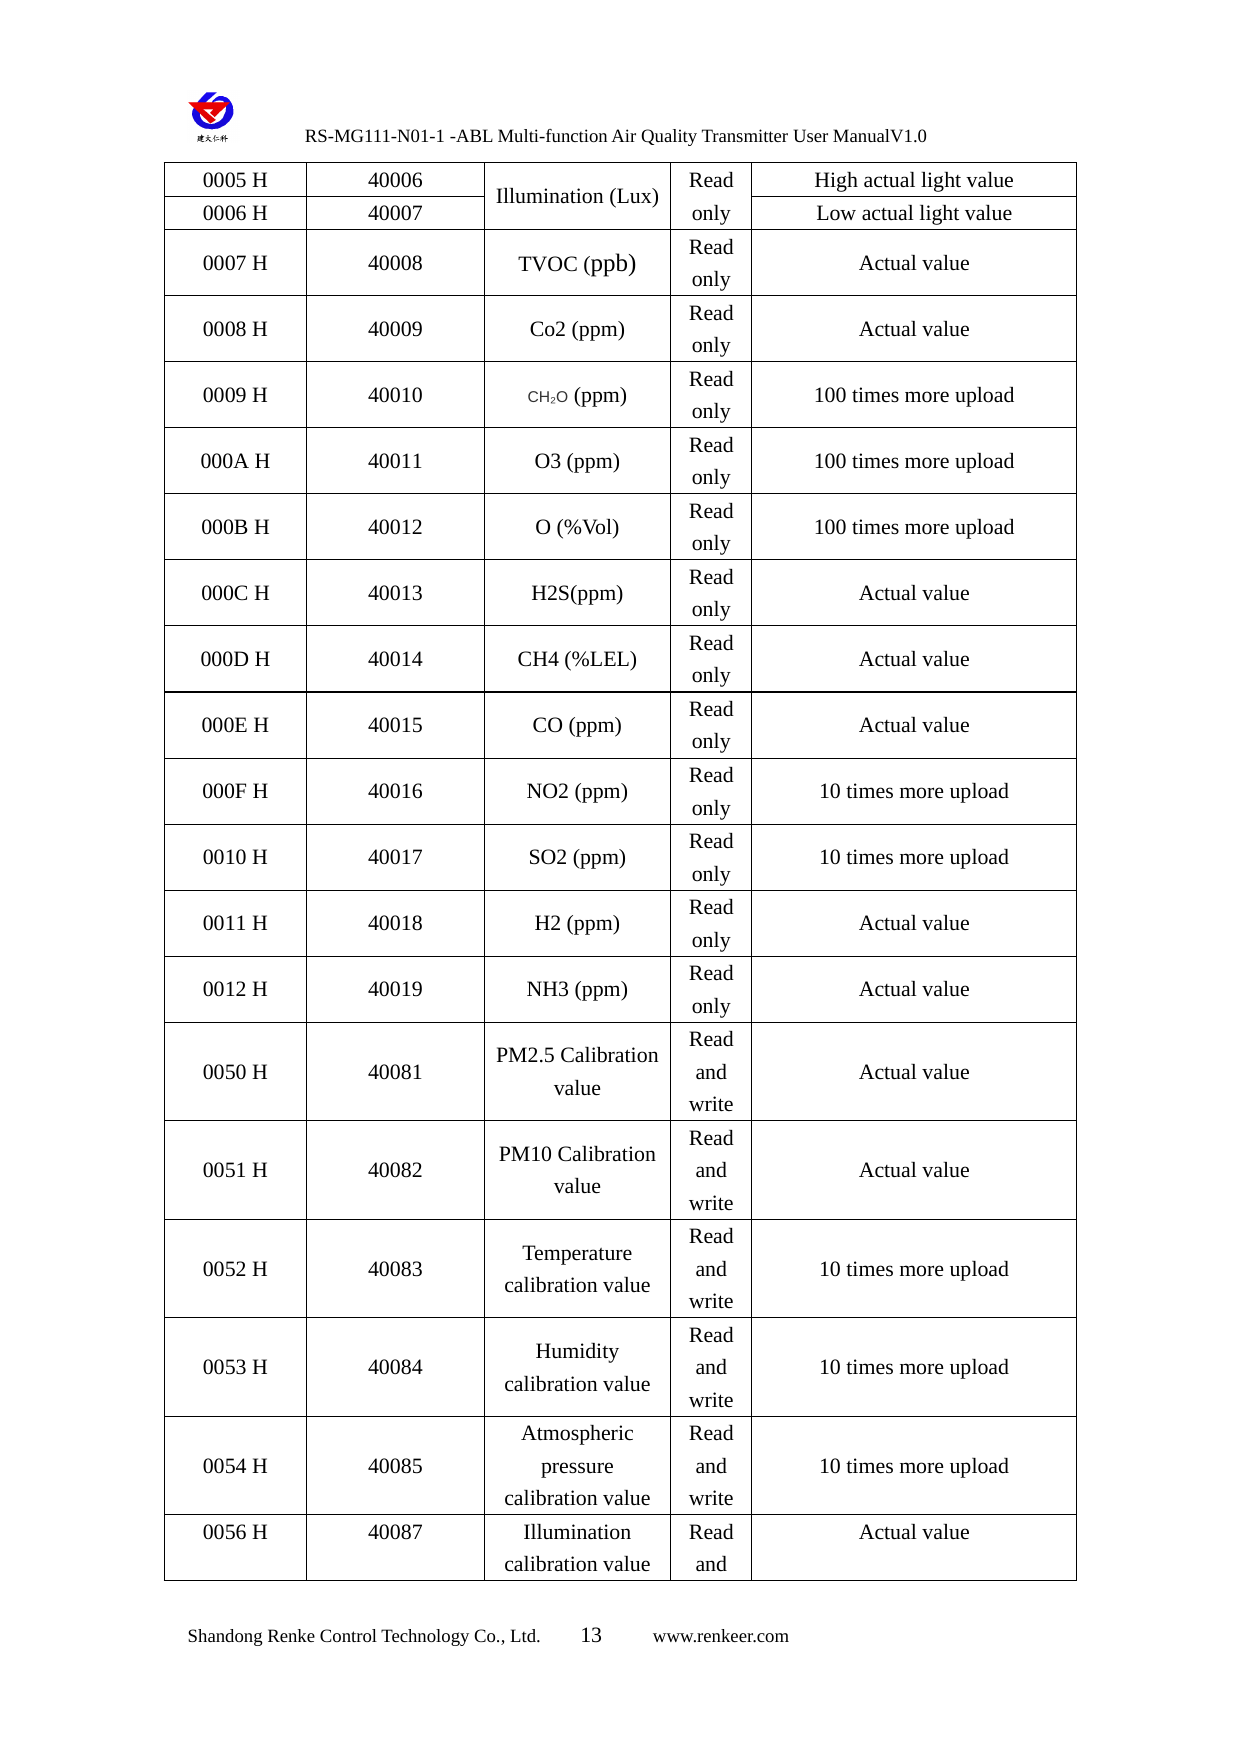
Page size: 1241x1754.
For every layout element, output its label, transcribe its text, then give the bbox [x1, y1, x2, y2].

table_cell Temperature calibration value [485, 1220, 670, 1317]
table_cell H2 (ppm) [485, 891, 670, 956]
table_cell Actual value [752, 891, 1076, 956]
table_cell Read only [671, 428, 751, 493]
table_cell 0011 H [165, 891, 306, 956]
table_cell Actual value [752, 693, 1076, 757]
table_cell 0050 H [165, 1023, 306, 1120]
table_cell 0012 H [165, 957, 306, 1022]
table_cell 10 times more upload [752, 1318, 1076, 1416]
table_cell NO2 (ppm) [485, 759, 670, 823]
table_cell Atmospheric pressure calibration value [485, 1417, 670, 1514]
table_cell Illumination calibration value [485, 1515, 670, 1580]
table_cell Read only [671, 296, 751, 361]
table_cell Humidity calibration value [485, 1318, 670, 1416]
table_cell Read only [671, 825, 751, 889]
table_cell Read only [671, 891, 751, 956]
table_cell 0053 H [165, 1318, 306, 1416]
table_cell Actual value [752, 626, 1076, 691]
table_cell 40083 [307, 1220, 484, 1317]
table_cell Read only [671, 362, 751, 427]
table_cell 40016 [307, 759, 484, 823]
table_cell PM10 Calibration value [485, 1121, 670, 1219]
table_cell 000D H [165, 626, 306, 691]
table_cell 40006 [307, 163, 484, 196]
table_cell 0007 H [165, 230, 306, 295]
table_cell Actual value [752, 560, 1076, 625]
table_cell Read only [671, 693, 751, 757]
table_cell 40014 [307, 626, 484, 691]
table_cell Actual value [752, 1121, 1076, 1219]
table_cell 0051 H [165, 1121, 306, 1219]
table_cell 100 times more upload [752, 494, 1076, 559]
table_cell 40007 [307, 197, 484, 229]
table_cell Actual value [752, 1023, 1076, 1120]
table_cell Read only [671, 759, 751, 823]
table_cell Read and write [671, 1417, 751, 1514]
table_cell 40013 [307, 560, 484, 625]
table_cell 10 times more upload [752, 759, 1076, 823]
table_cell PM2.5 Calibration value [485, 1023, 670, 1120]
table_cell CO (ppm) [485, 693, 670, 757]
table_cell 0010 H [165, 825, 306, 889]
table_cell TVOC (ppb) [485, 230, 670, 295]
table_cell 40017 [307, 825, 484, 889]
table_cell 000A H [165, 428, 306, 493]
table_cell Low actual light value [752, 197, 1076, 229]
table_cell 40009 [307, 296, 484, 361]
table_cell 40008 [307, 230, 484, 295]
table_cell Read only [671, 494, 751, 559]
table_cell CH₂O (ppm) [485, 362, 670, 427]
table_cell 000C H [165, 560, 306, 625]
table_cell 40010 [307, 362, 484, 427]
table_cell Read only [671, 163, 751, 229]
table_cell 40084 [307, 1318, 484, 1416]
table_cell Read only [671, 626, 751, 691]
table_cell 40012 [307, 494, 484, 559]
table_cell 0006 H [165, 197, 306, 229]
table_cell Read and write [671, 1515, 751, 1580]
table_cell Read and write [671, 1023, 751, 1120]
table_cell Read and write [671, 1318, 751, 1416]
table_cell 0054 H [165, 1417, 306, 1514]
table_cell 40087 [307, 1515, 484, 1580]
table_cell Read and write [671, 1220, 751, 1317]
table_cell O3 (ppm) [485, 428, 670, 493]
picture [187, 90, 240, 143]
table_cell 100 times more upload [752, 428, 1076, 493]
table_cell Actual value [752, 230, 1076, 295]
table_cell 40019 [307, 957, 484, 1022]
table_cell 0052 H [165, 1220, 306, 1317]
table_cell 000E H [165, 693, 306, 757]
table_cell 0008 H [165, 296, 306, 361]
table_cell Read only [671, 957, 751, 1022]
table_cell 40081 [307, 1023, 484, 1120]
table_cell 40085 [307, 1417, 484, 1514]
table_cell 40015 [307, 693, 484, 757]
table_cell Co2 (ppm) [485, 296, 670, 361]
table_cell H2S(ppm) [485, 560, 670, 625]
table_cell 40018 [307, 891, 484, 956]
table_cell 000F H [165, 759, 306, 823]
table_cell 10 times more upload [752, 1417, 1076, 1514]
table_cell SO2 (ppm) [485, 825, 670, 889]
table_cell 0009 H [165, 362, 306, 427]
table_cell Actual value [752, 957, 1076, 1022]
table_cell 0005 H [165, 163, 306, 196]
table_cell Actual value [752, 1515, 1076, 1580]
table_cell High actual light value [752, 163, 1076, 196]
table_cell O (%Vol) [485, 494, 670, 559]
table_cell 0056 H [165, 1515, 306, 1580]
table_cell NH3 (ppm) [485, 957, 670, 1022]
table_cell 10 times more upload [752, 825, 1076, 889]
table_cell CH4 (%LEL) [485, 626, 670, 691]
table_cell Actual value [752, 296, 1076, 361]
table_cell 40082 [307, 1121, 484, 1219]
table_cell Illumination (Lux) [485, 163, 670, 229]
table_cell Read only [671, 560, 751, 625]
table_cell Read and write [671, 1121, 751, 1219]
table_cell 100 times more upload [752, 362, 1076, 427]
table_cell Read only [671, 230, 751, 295]
table_cell 10 times more upload [752, 1220, 1076, 1317]
table_cell 40011 [307, 428, 484, 493]
table_cell 000B H [165, 494, 306, 559]
